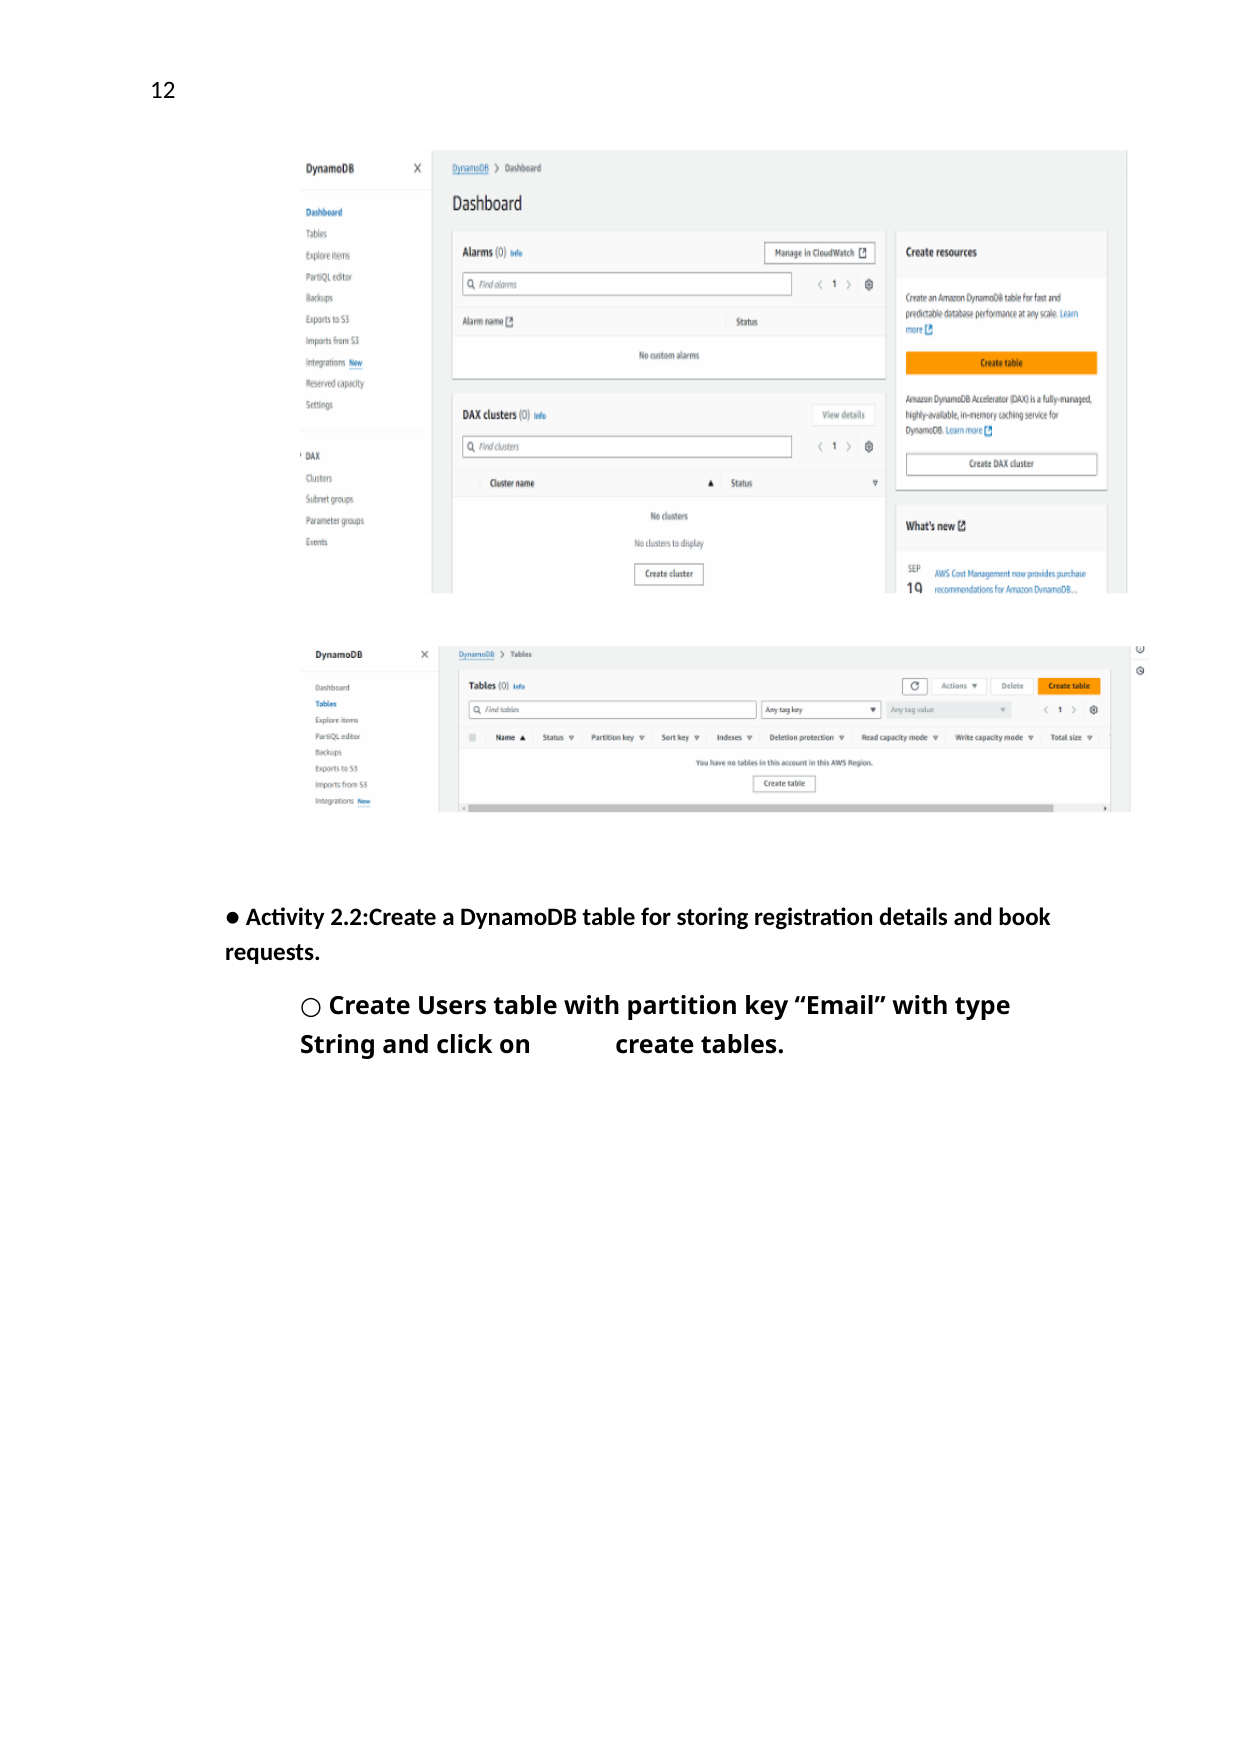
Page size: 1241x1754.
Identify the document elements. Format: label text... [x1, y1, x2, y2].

text ○ Create Users table with partition key “Email” with type String and click on create tables. [300, 987, 1090, 1061]
picture [300, 618, 1167, 824]
text ● Activity 2.2:Create a DynamoDB table for storing registration details and book requests. [225, 901, 1090, 966]
picture [300, 150, 1136, 598]
